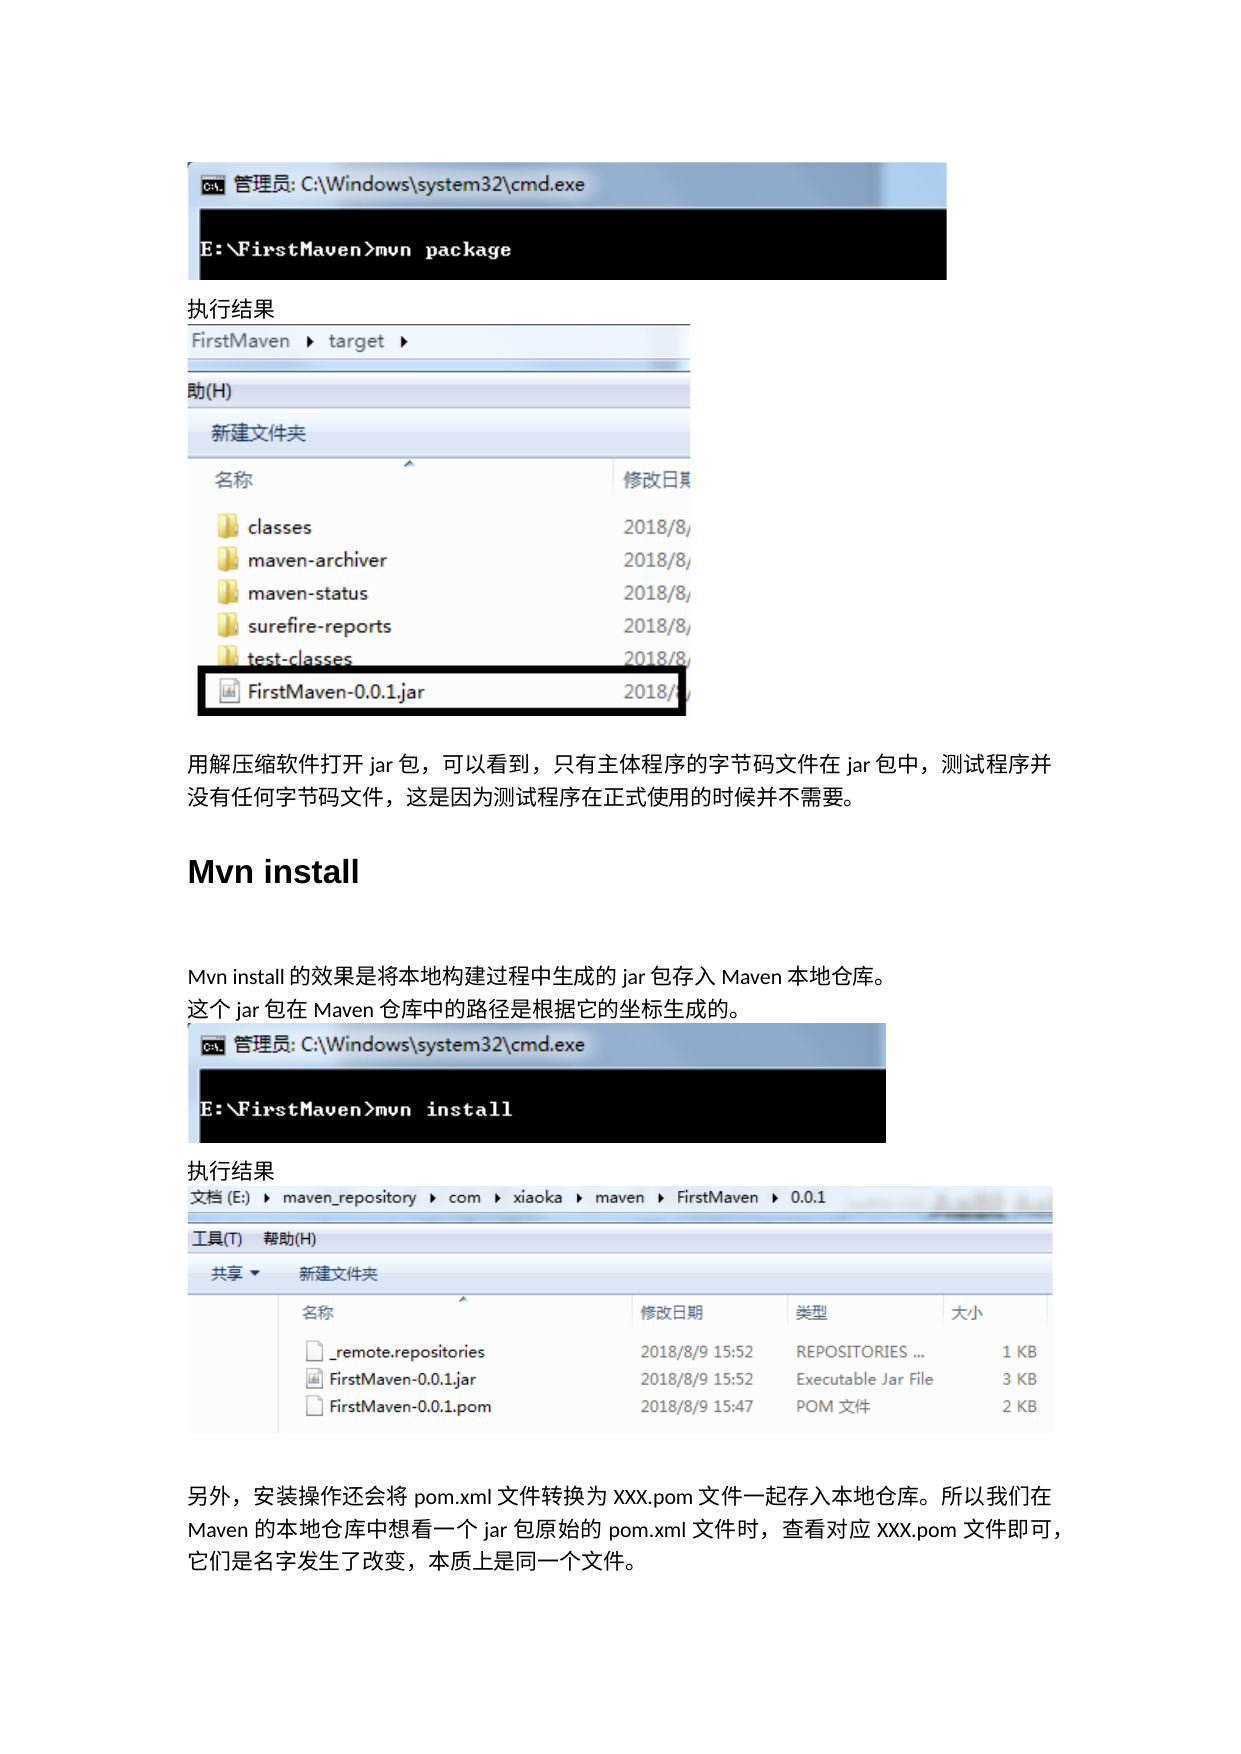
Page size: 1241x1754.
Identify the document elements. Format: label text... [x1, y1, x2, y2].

text Mvn install的效果是将本地构建过程中生成的 jar 包存入 Maven 本地仓库。 [187, 959, 1053, 991]
subtitle Mvn install [187, 839, 1053, 904]
text 这个 jar 包在 Maven 仓库中的路径是根据它的坐标生成的。 [187, 991, 1053, 1024]
text 另外，安装操作还会将 pom.xml 文件转换为 XXX.pom 文件一起存入本地仓库。所以我们在 Maven 的本地仓库中想看一个 jar 包原始的 pom.xml 文件时，查看对应 XXX.pom 文件即可，它们是名字发生了改变，本质上是同一个文件。 [187, 1479, 1053, 1576]
picture [187, 162, 947, 280]
picture [187, 1023, 886, 1143]
picture [187, 324, 691, 716]
text 执行结果 [187, 1154, 1053, 1186]
text 用解压缩软件打开jar包，可以看到，只有主体程序的字节码文件在jar包中，测试程序并没有任何字节码文件，这是因为测试程序在正式使用的时候并不需要。 [187, 747, 1053, 812]
picture [187, 1186, 1053, 1433]
text 执行结果 [187, 292, 1053, 324]
